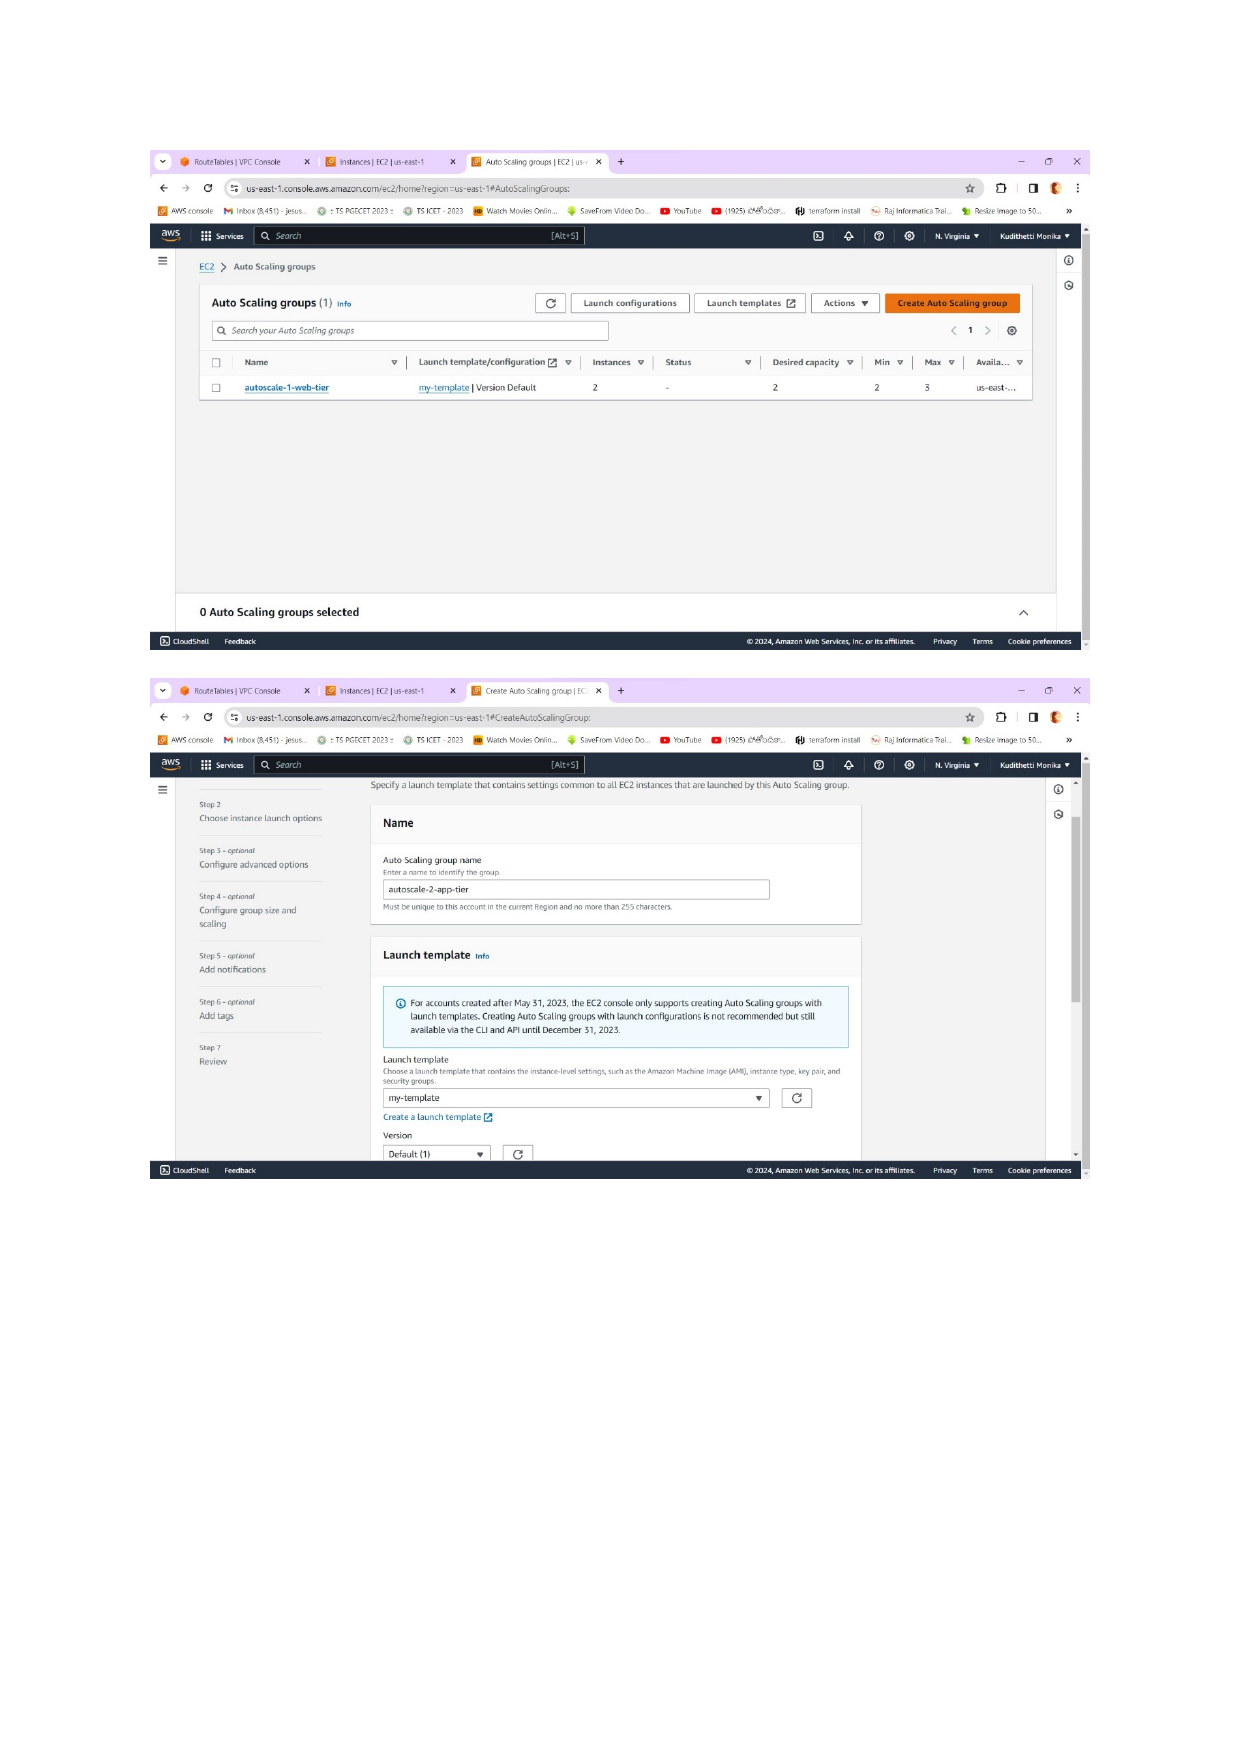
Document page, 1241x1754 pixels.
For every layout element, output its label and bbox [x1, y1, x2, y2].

picture [150, 150, 1091, 650]
picture [150, 678, 1091, 1179]
